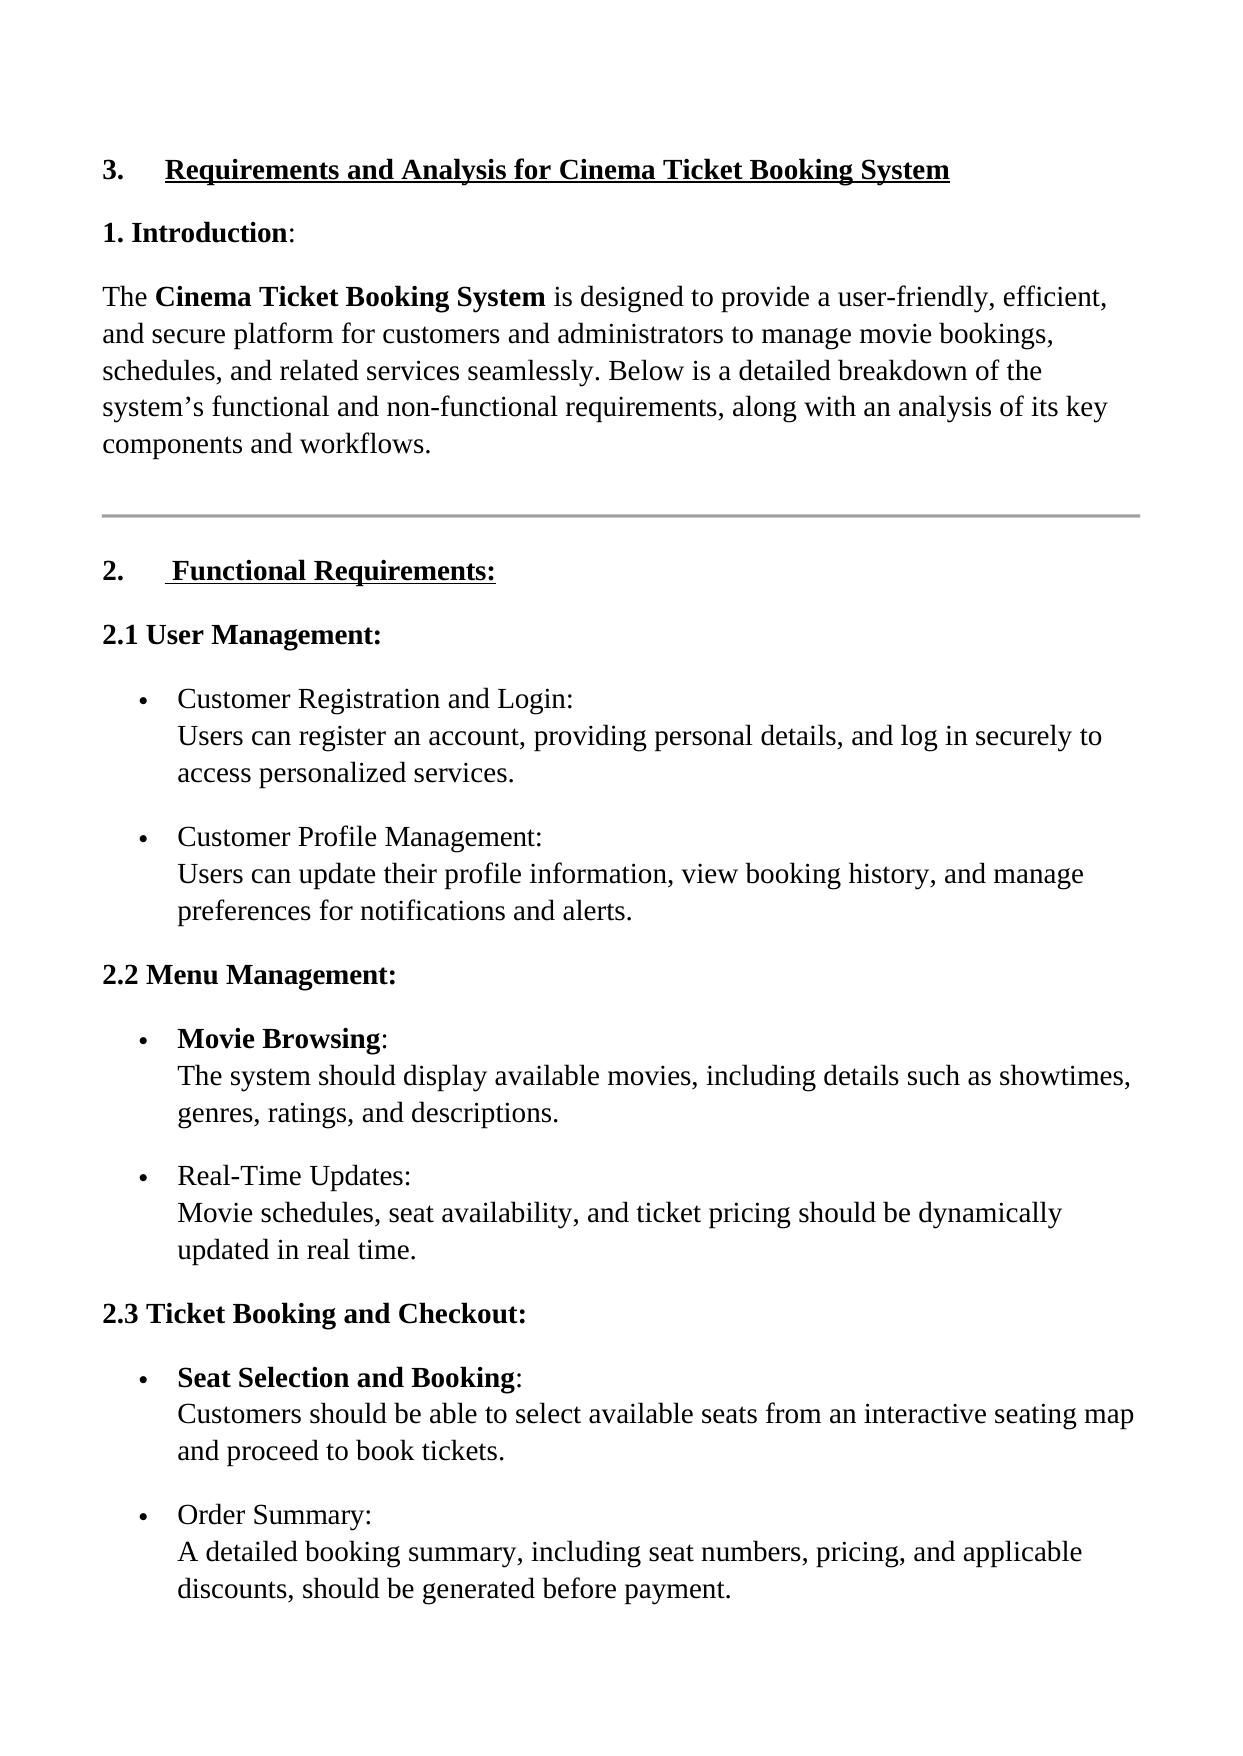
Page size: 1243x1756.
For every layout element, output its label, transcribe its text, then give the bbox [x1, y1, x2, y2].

list Customer Profile Management: [139, 819, 1153, 853]
subtitle Functional Requirements: [102, 553, 1153, 587]
text The system should display available movies, including details such as showtimes, genres, ratings, and descriptions. [177, 1058, 1153, 1128]
text Users can update their profile information, view booking history, and manage preferences for notifications and alerts. [177, 856, 1153, 926]
text The Cinema Ticket Booking System is designed to provide a user-friendly, efficient, and secure platform for customers and administrators to manage movie bookings, schedules, and related services seamlessly. Below is a detailed breakdown of the system’s functional and non-functional requirements, along with an analysis of its key components and workflows. [102, 279, 1138, 460]
list Order Summary: [139, 1497, 1153, 1531]
subtitle Menu Management: [102, 957, 1153, 990]
subtitle Requirements and Analysis for Cinema Ticket Booking System [102, 152, 1153, 186]
text Customers should be able to select available seats from an interactive seating map and proceed to book tickets. [177, 1397, 1153, 1467]
list Movie Browsing: [139, 1021, 1153, 1054]
list User Management: [102, 617, 1153, 651]
list Real-Time Updates: [139, 1158, 1153, 1192]
text A detailed booking summary, including seat numbers, pricing, and applicable discounts, should be generated before payment. [177, 1534, 1153, 1605]
list Seat Selection and Booking: [139, 1360, 1153, 1393]
list Customer Registration and Login: [139, 681, 1153, 714]
text Users can register an account, providing personal details, and log in securely to access personalized services. [177, 718, 1153, 789]
list Introduction: [102, 215, 1153, 249]
subtitle Ticket Booking and Checkout: [102, 1296, 1153, 1329]
text Movie schedules, seat availability, and ticket pricing should be dynamically updated in real time. [177, 1196, 1087, 1266]
